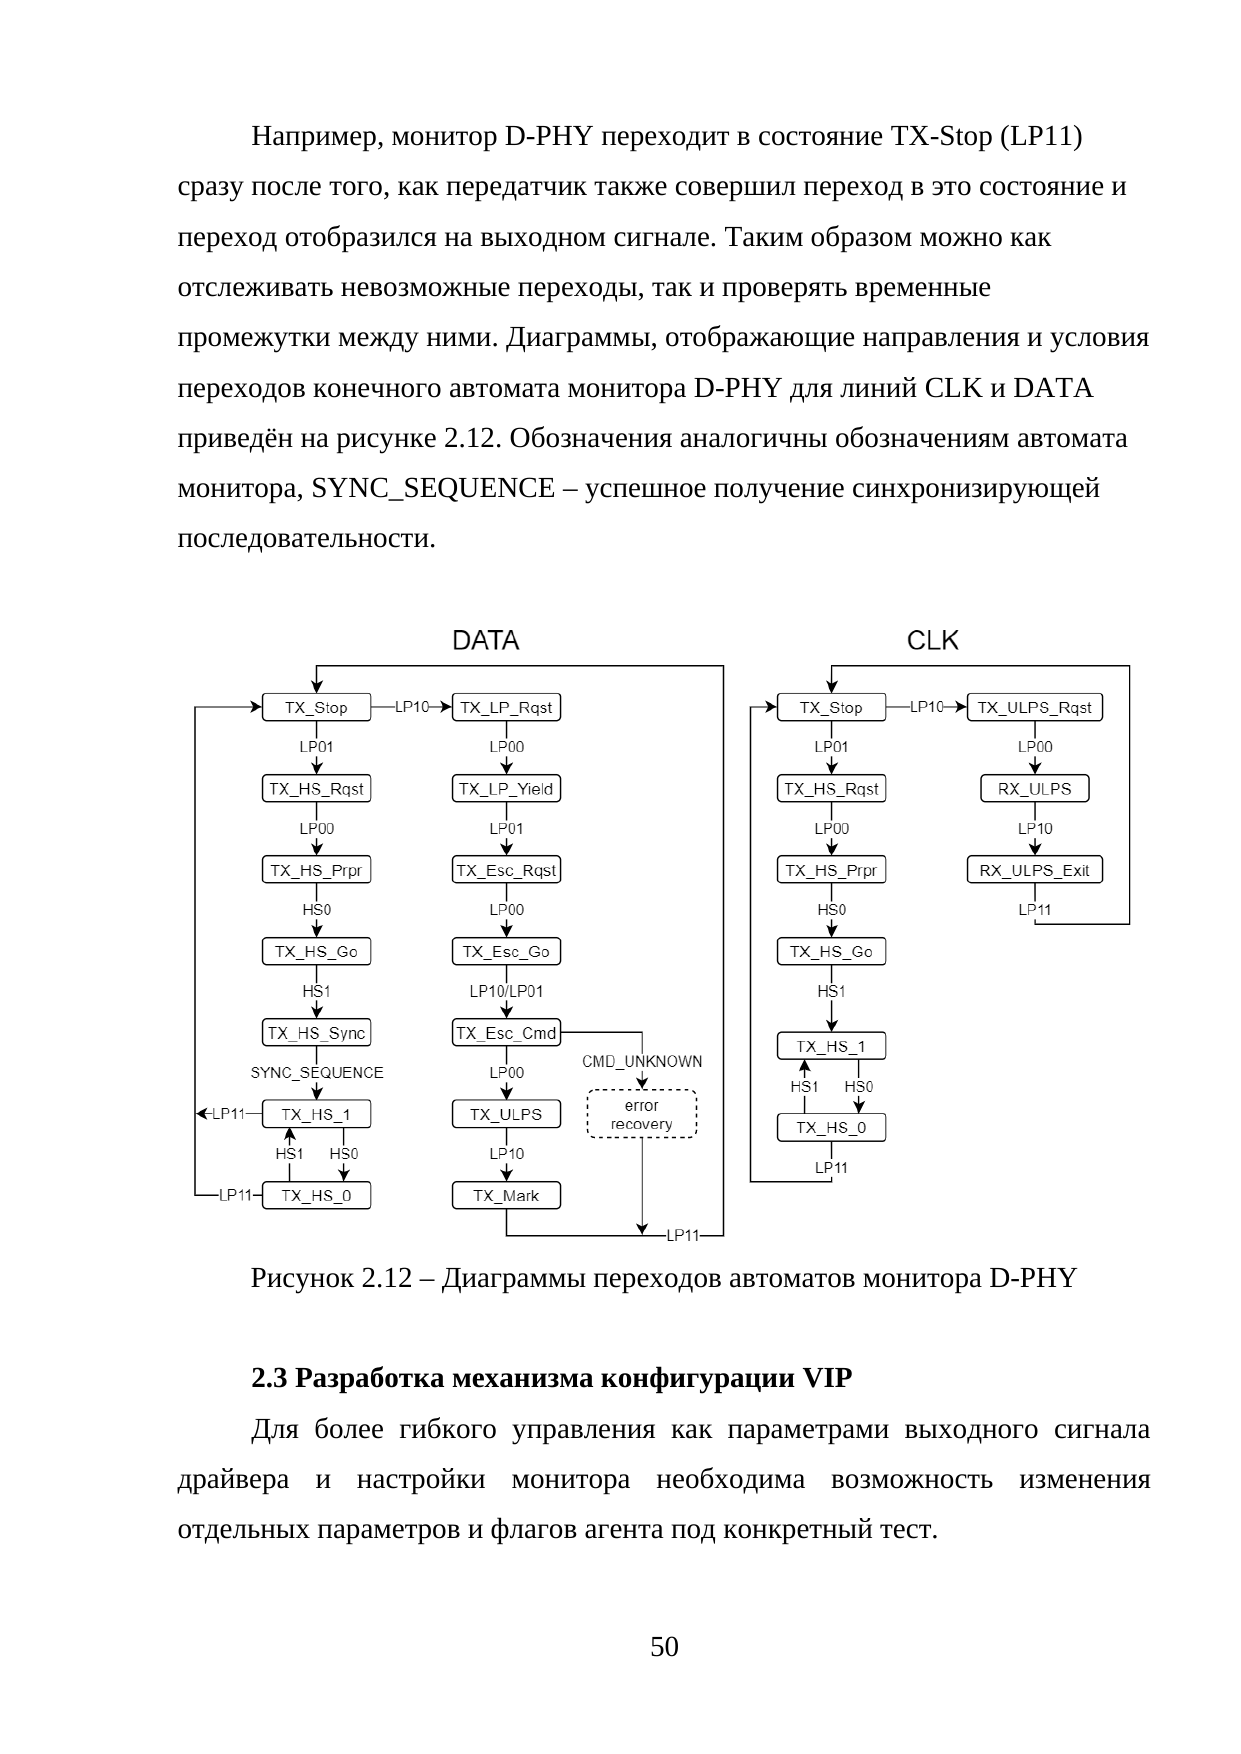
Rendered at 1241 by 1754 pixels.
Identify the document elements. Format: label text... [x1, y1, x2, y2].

text Например, монитор D-PHY переходит в состояние TX-Stop (LP11) сразу после того, как передатчик также совершил переход в это состояние и переход отобразился на выходном сигнале. Таким образом можно как отслеживать невозможные переходы, так и проверять временные промежутки между ними. Диаграммы, отображающие направления и условия переходов конечного автомата монитора D-PHY для линий CLK и DATA приведён на рисунке 2.12. Обозначения аналогичны обозначениям автомата монитора, SYNC_SEQUENCE – успешное получение синхронизирующей последовательности. [177, 118, 1152, 554]
picture [185, 621, 1143, 1244]
subtitle 2.3 Разработка механизма конфигурации VIP [177, 1361, 1152, 1394]
text Для более гибкого управления как параметрами выходного сигнала драйвера и настройки монитора необходима возможность изменения отдельных параметров и флагов агента под конкретный тест. [177, 1411, 1152, 1545]
text Рисунок 2.12 – Диаграммы переходов автоматов монитора D-PHY [177, 1260, 1152, 1293]
